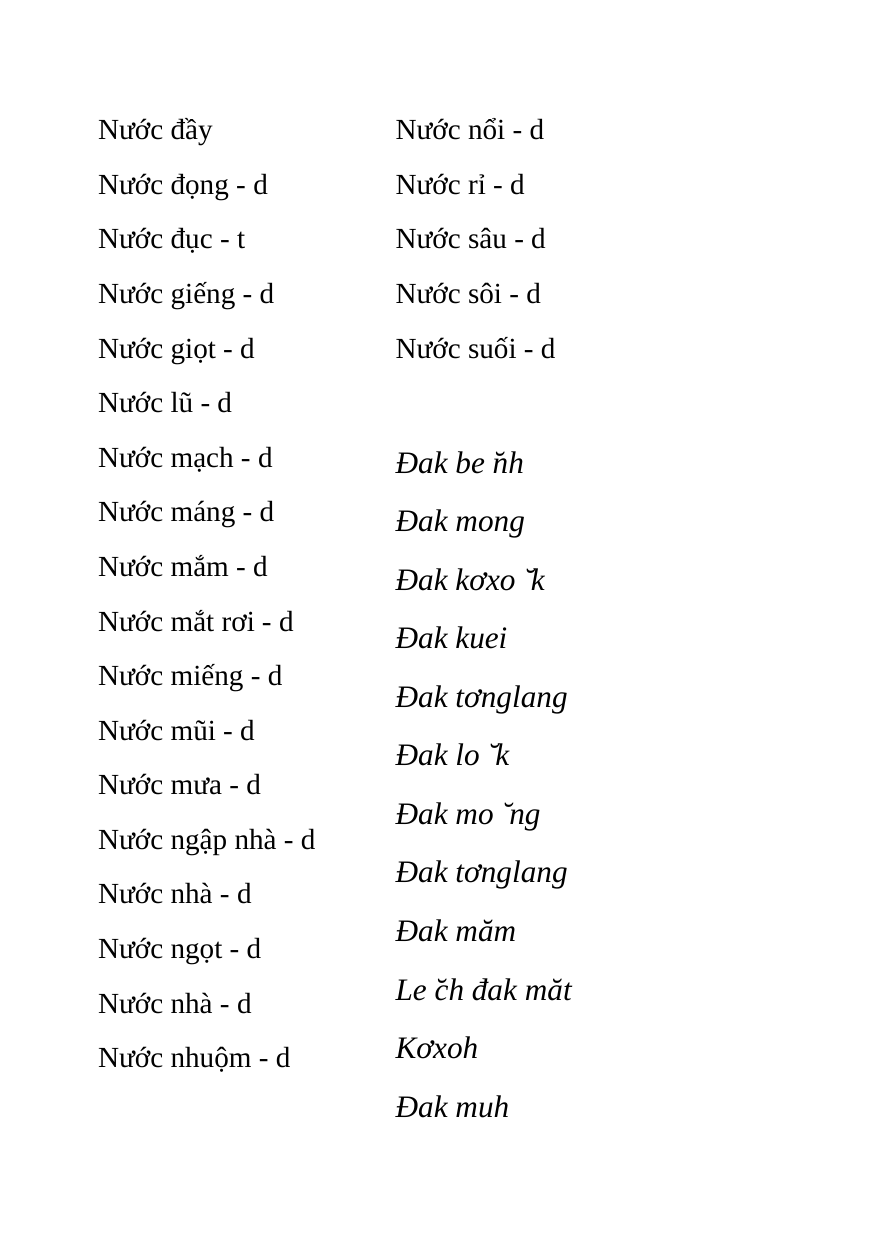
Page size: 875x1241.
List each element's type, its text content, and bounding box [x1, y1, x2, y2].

text Đak tơnglang [395, 678, 630, 714]
text Đak lo ̆ k [395, 737, 630, 773]
text Nước đầy [98, 112, 332, 146]
text Đak kơxo ̆ k [395, 561, 630, 597]
text Đak kuei [395, 619, 630, 656]
text Đak tơnglang [395, 854, 630, 890]
text Đak măm [395, 912, 630, 948]
text Nước lũ - d [98, 385, 332, 419]
text Nước suối - d [395, 331, 630, 364]
text Đak mong [395, 502, 630, 538]
text Nước mưa - d Nước ngập nhà - d Nước nhà - d [98, 767, 332, 910]
text Nước đọng - d Nước đục - t [98, 167, 332, 255]
text Nước mạch - d Nước máng - d Nước mắm - d Nước mắt rơi - d Nước miếng - d Nước mũi - d [98, 440, 332, 746]
text Nước nhuộm - d Nước nổi - d [395, 112, 630, 146]
text Nước sôi - d [395, 276, 630, 310]
text Nước giếng - d Nước giọt - d [98, 276, 332, 364]
text Nước nhuộm - d Nước nổi - d [98, 1040, 332, 1074]
text Nước ngọt - d Nước nhà - d [98, 931, 332, 1019]
text Đak mo ̆ ng [395, 795, 630, 831]
text Đak be ̆nh [395, 444, 630, 480]
text Le ̆ch đak măt Kơxoh [395, 971, 630, 1065]
text Đak muh [395, 1088, 630, 1124]
text Nước sâu - d [395, 222, 630, 255]
text Nước rỉ - d [395, 167, 630, 201]
